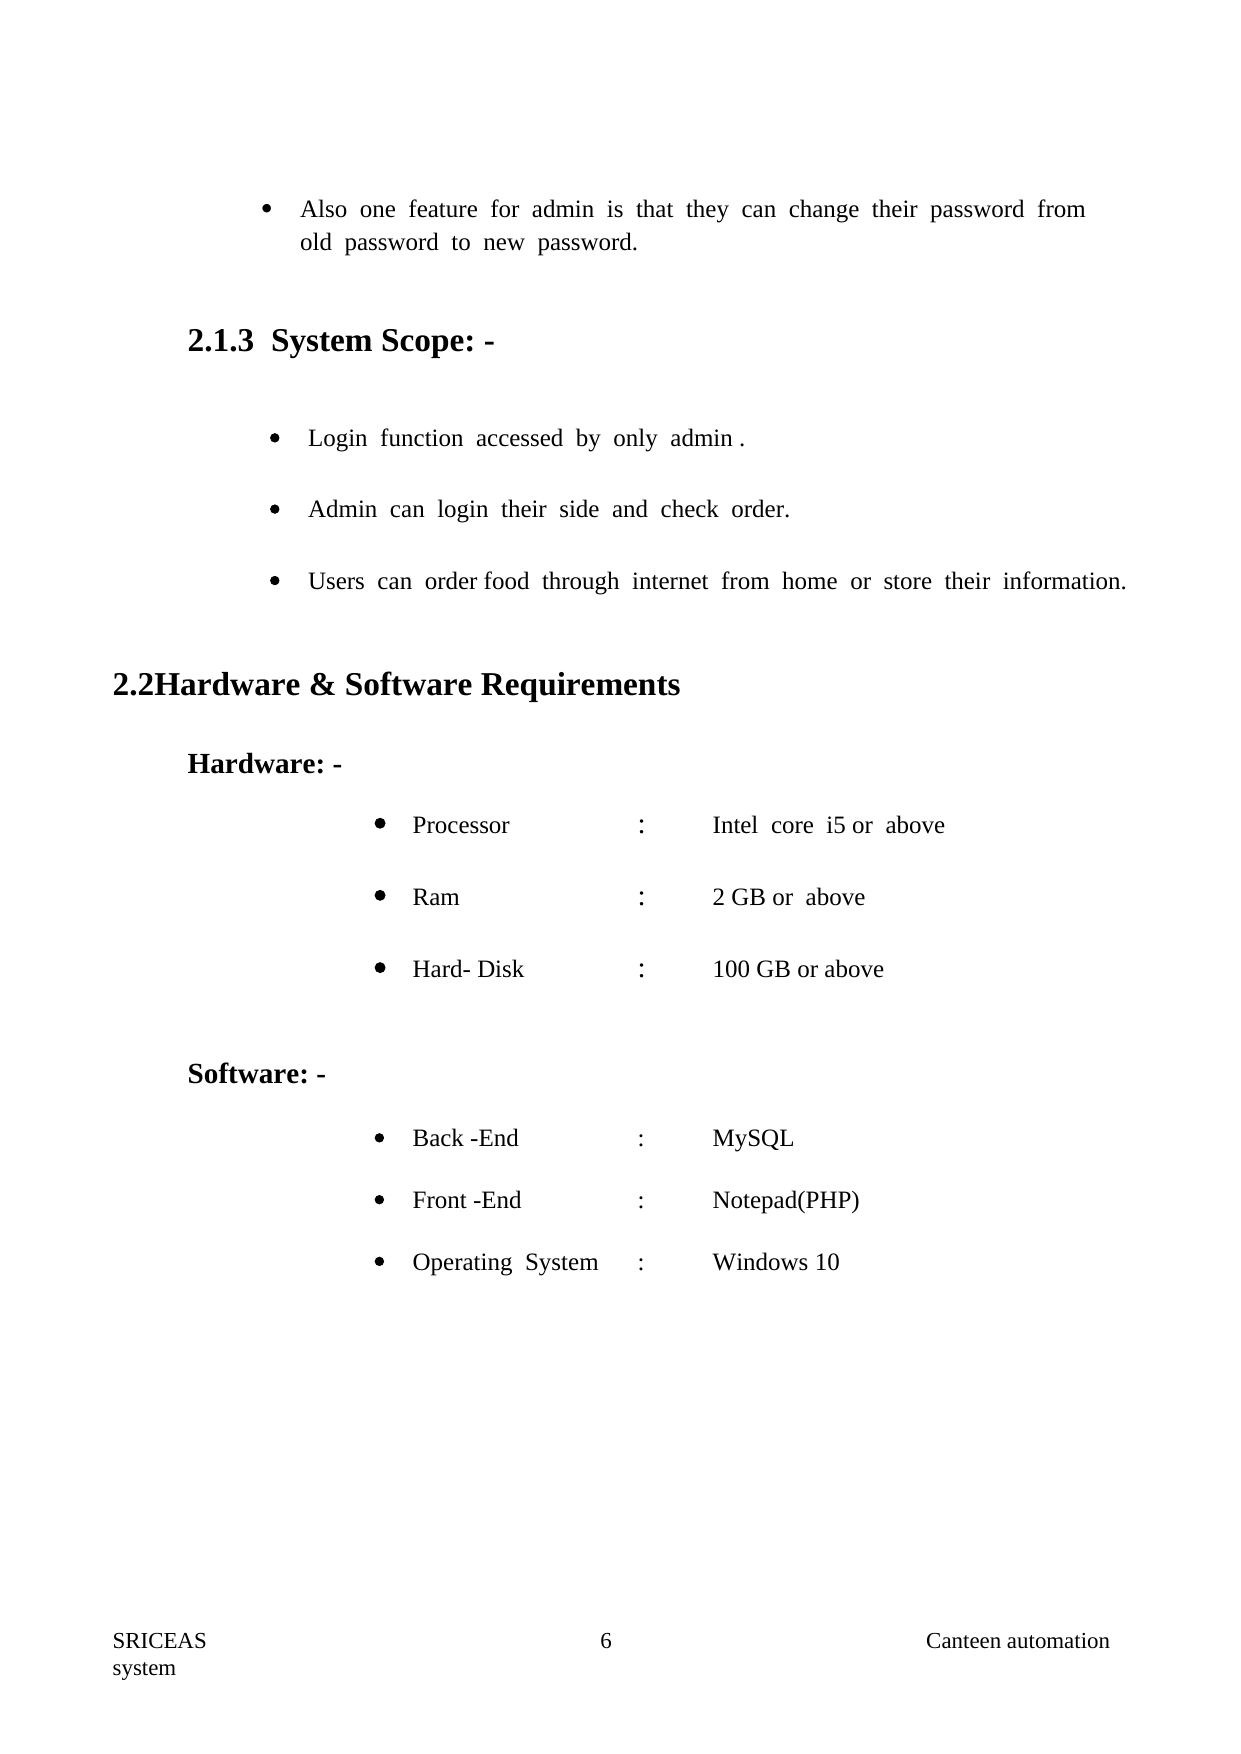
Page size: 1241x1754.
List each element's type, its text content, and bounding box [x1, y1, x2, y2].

list Operating System : Windows 10 [375, 1247, 1128, 1276]
list Users can order food through internet from home or store their information. [270, 566, 1128, 595]
list Hard- Disk : 100 GB or above [375, 951, 1128, 984]
list System Scope: - [187, 320, 1128, 358]
list Processor : Intel core i5 or above [375, 806, 1128, 840]
list Front -End : Notepad(PHP) [375, 1185, 1128, 1214]
list Back -End : MySQL [375, 1123, 1128, 1152]
text Hardware: - [187, 746, 1128, 780]
list Ram : 2 GB or above [375, 878, 1128, 912]
list Admin can login their side and check order. [270, 494, 1128, 523]
list Login function accessed by only admin . [270, 423, 1128, 452]
text 2.2Hardware & Software Requirements [112, 664, 1128, 702]
text Software: - [112, 1056, 1128, 1090]
list Also one feature for admin is that they can change their password from old password to new password. [262, 194, 1128, 256]
